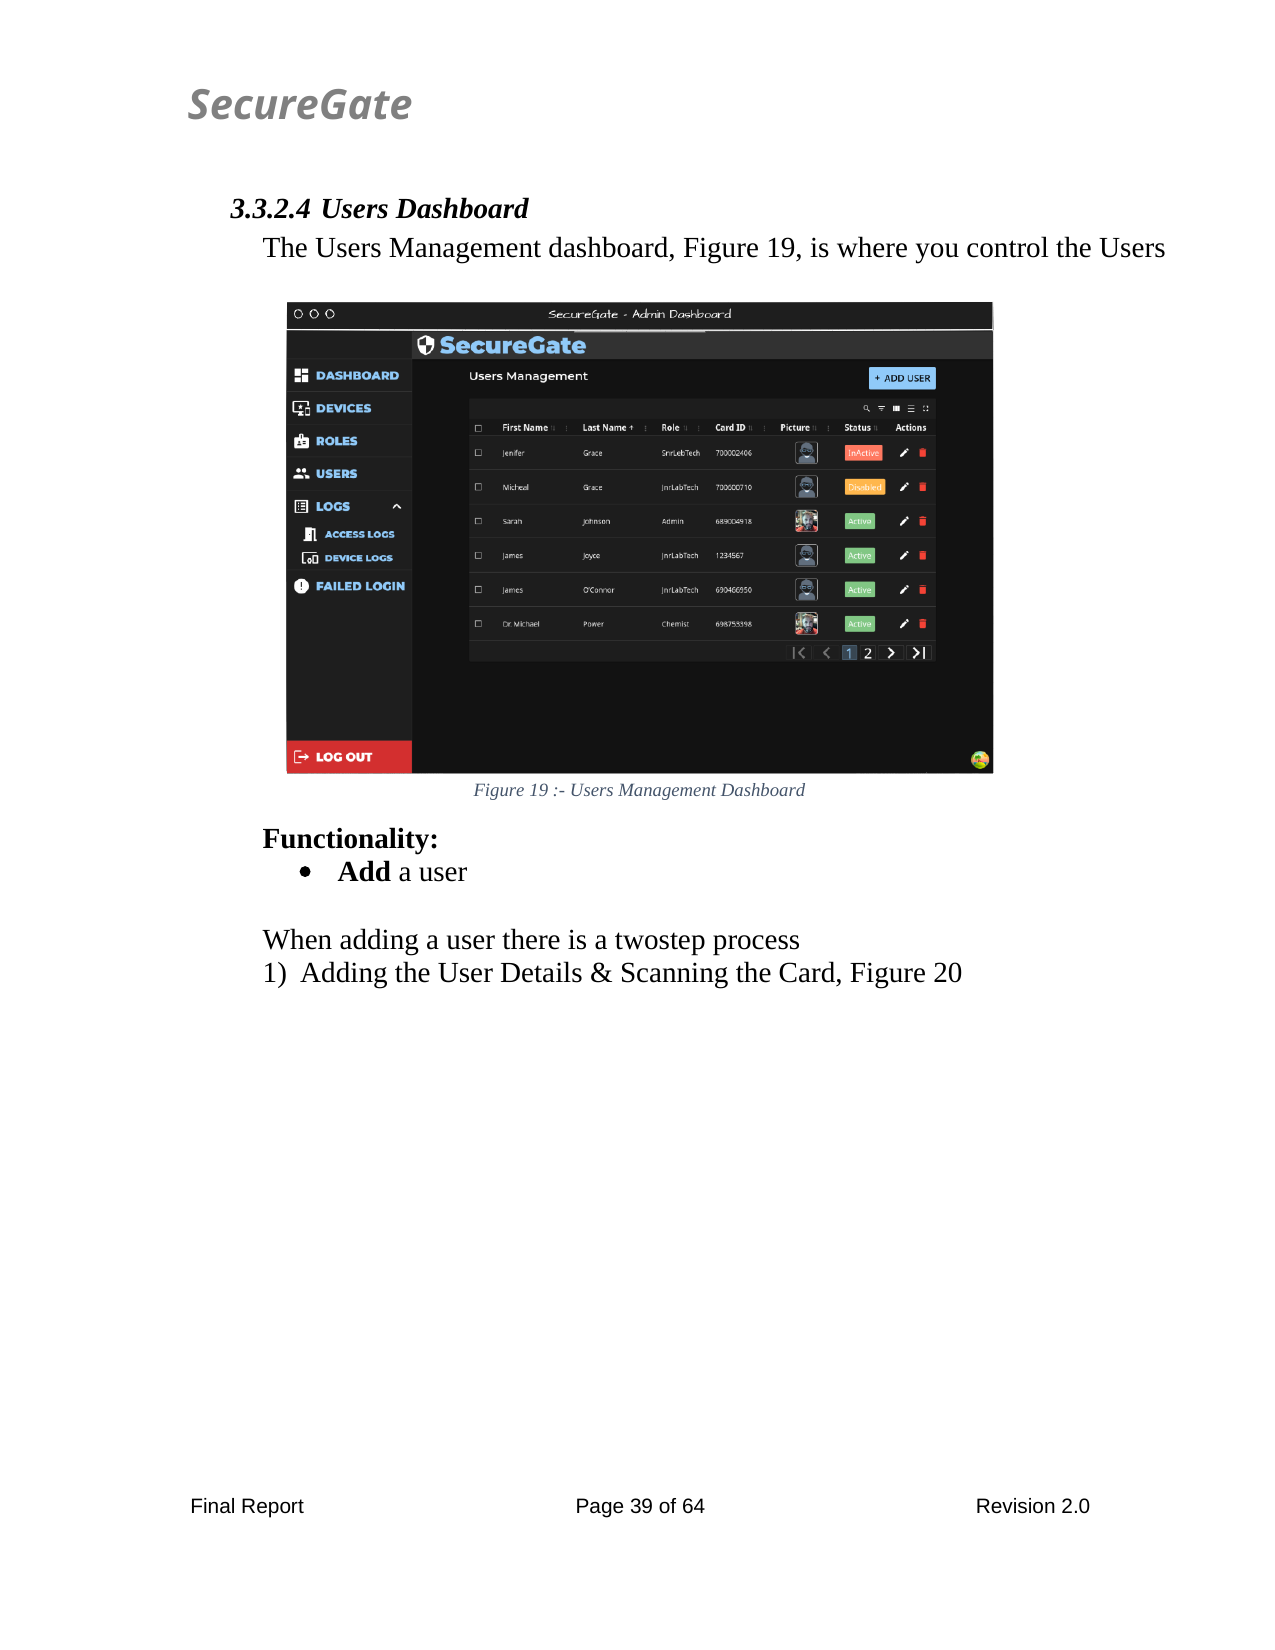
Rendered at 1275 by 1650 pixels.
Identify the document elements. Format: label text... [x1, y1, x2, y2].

subtitle Users Dashboard [230, 191, 1093, 224]
picture [265, 297, 1015, 779]
text The Users Management dashboard, Figure 19, is where you control the Users [262, 231, 1192, 264]
list Add a user [300, 854, 1093, 888]
text When adding a user there is a twostep process [262, 922, 1093, 955]
list Adding the User Details & Scanning the Card, Figure 20 [262, 955, 1093, 989]
text Functionality: [262, 821, 1093, 854]
